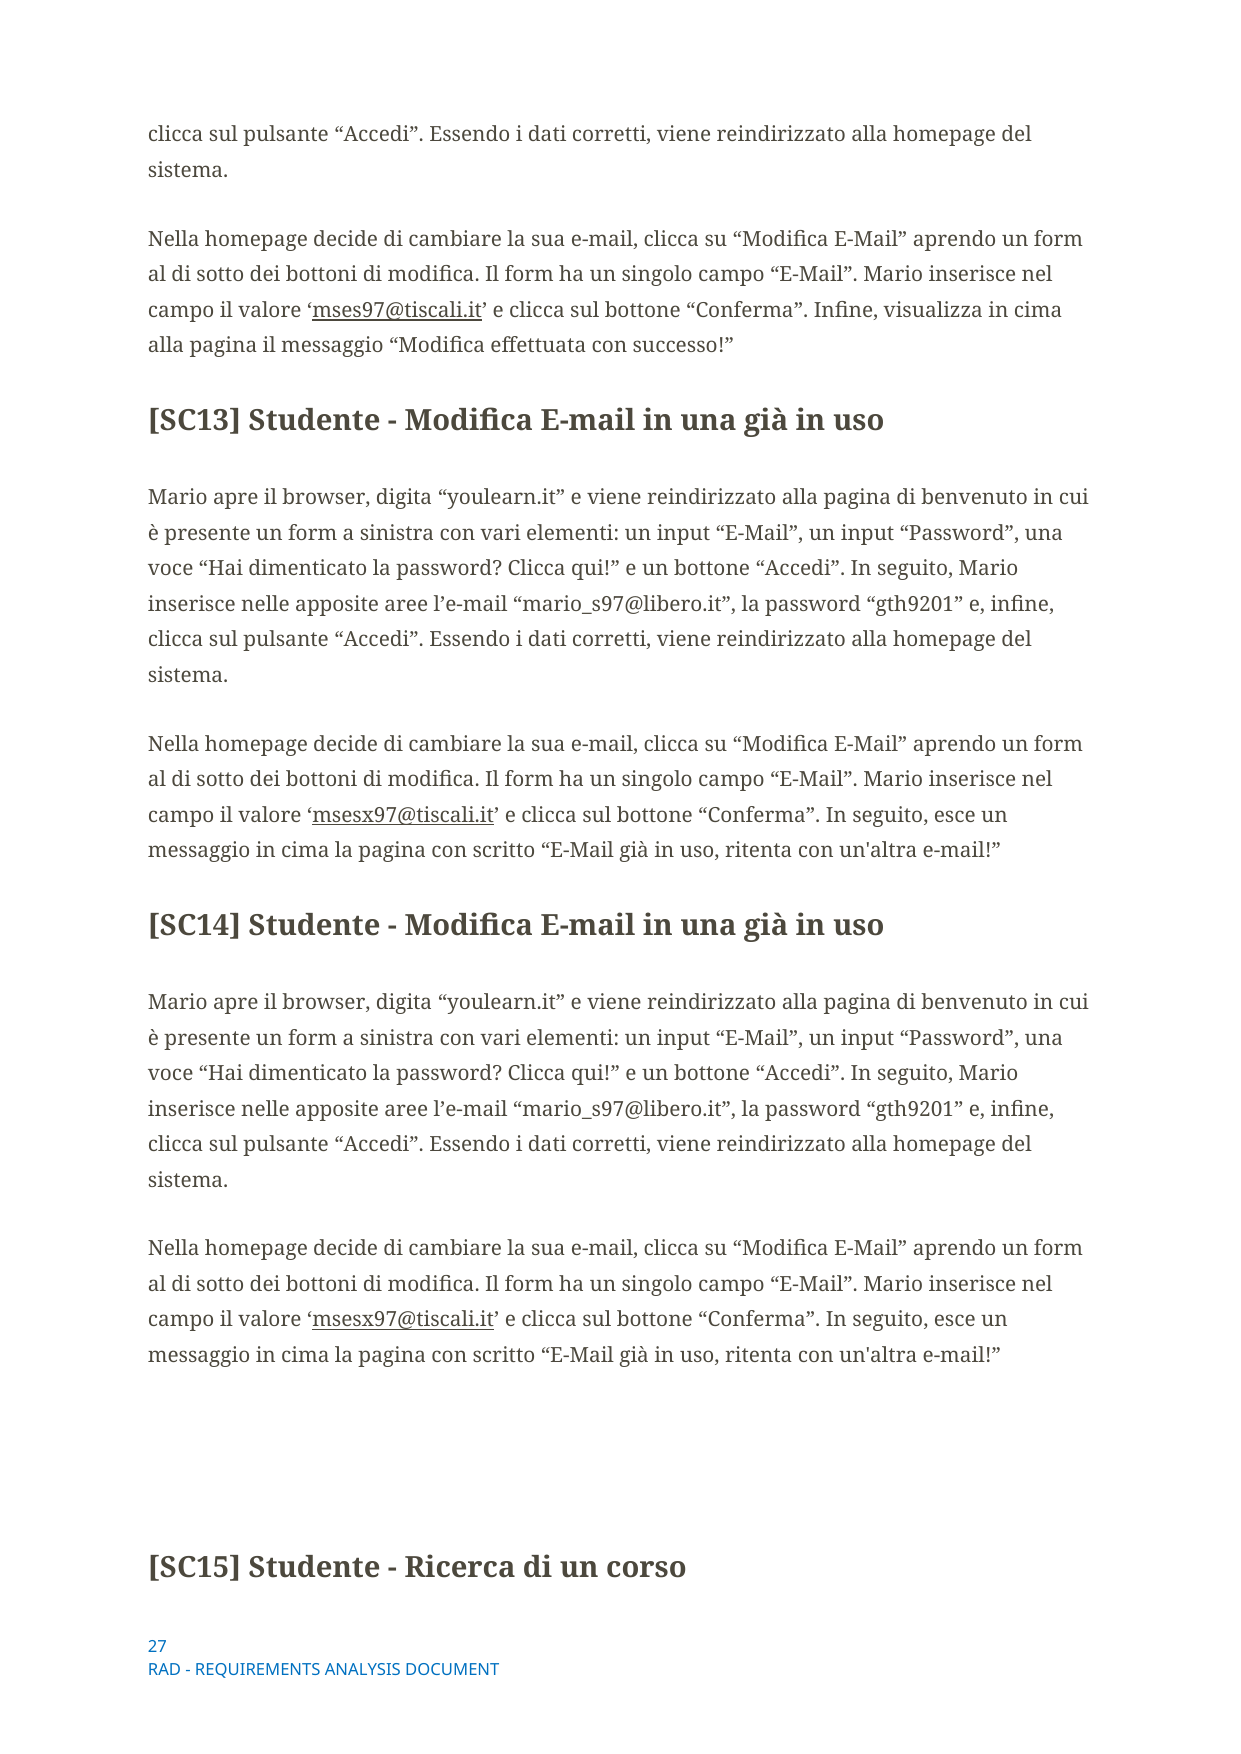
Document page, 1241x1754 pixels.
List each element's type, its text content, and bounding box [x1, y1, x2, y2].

text Nella homepage decide di cambiare la sua e-mail, clicca su “Modifica E-Mail” aprendo un form al di sotto dei bottoni di modifica. Il form ha un singolo campo “E-Mail”. Mario inserisce nel campo il valore ‘msesx97@tiscali.it’ e clicca sul bottone “Conferma”. In seguito, esce un messaggio in cima la pagina con scritto “E-Mail già in uso, ritenta con un'altra e-mail!” [148, 729, 1092, 864]
text [SC15] Studente - Ricerca di un corso [148, 1547, 1092, 1586]
text Nella homepage decide di cambiare la sua e-mail, clicca su “Modifica E-Mail” aprendo un form al di sotto dei bottoni di modifica. Il form ha un singolo campo “E-Mail”. Mario inserisce nel campo il valore ‘msesx97@tiscali.it’ e clicca sul bottone “Conferma”. In seguito, esce un messaggio in cima la pagina con scritto “E-Mail già in uso, ritenta con un'altra e-mail!” [148, 1233, 1092, 1368]
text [148, 119, 1092, 183]
text [SC13] Studente - Modifica E-mail in una già in uso [148, 399, 1092, 439]
text [SC14] Studente - Modifica E-mail in una già in uso [148, 904, 1092, 944]
text Mario apre il browser, digita “youlearn.it” e viene reindirizzato alla pagina di benvenuto in cui è presente un form a sinistra con vari elementi: un input “E-Mail”, un input “Password”, una voce “Hai dimenticato la password? Clicca qui!” e un bottone “Accedi”. In seguito, Mario inserisce nelle apposite aree l’e-mail “mario_s97@libero.it”, la password “gth9201” e, infine, clicca sul pulsante “Accedi”. Essendo i dati corretti, viene reindirizzato alla homepage del sistema. [148, 987, 1092, 1193]
text Mario apre il browser, digita “youlearn.it” e viene reindirizzato alla pagina di benvenuto in cui è presente un form a sinistra con vari elementi: un input “E-Mail”, un input “Password”, una voce “Hai dimenticato la password? Clicca qui!” e un bottone “Accedi”. In seguito, Mario inserisce nelle apposite aree l’e-mail “mario_s97@libero.it”, la password “gth9201” e, infine, clicca sul pulsante “Accedi”. Essendo i dati corretti, viene reindirizzato alla homepage del sistema. [148, 482, 1092, 688]
text Nella homepage decide di cambiare la sua e-mail, clicca su “Modifica E-Mail” aprendo un form al di sotto dei bottoni di modifica. Il form ha un singolo campo “E-Mail”. Mario inserisce nel campo il valore ‘mses97@tiscali.it’ e clicca sul bottone “Conferma”. Infine, visualizza in cima alla pagina il messaggio “Modifica effettuata con successo!” [148, 224, 1092, 359]
